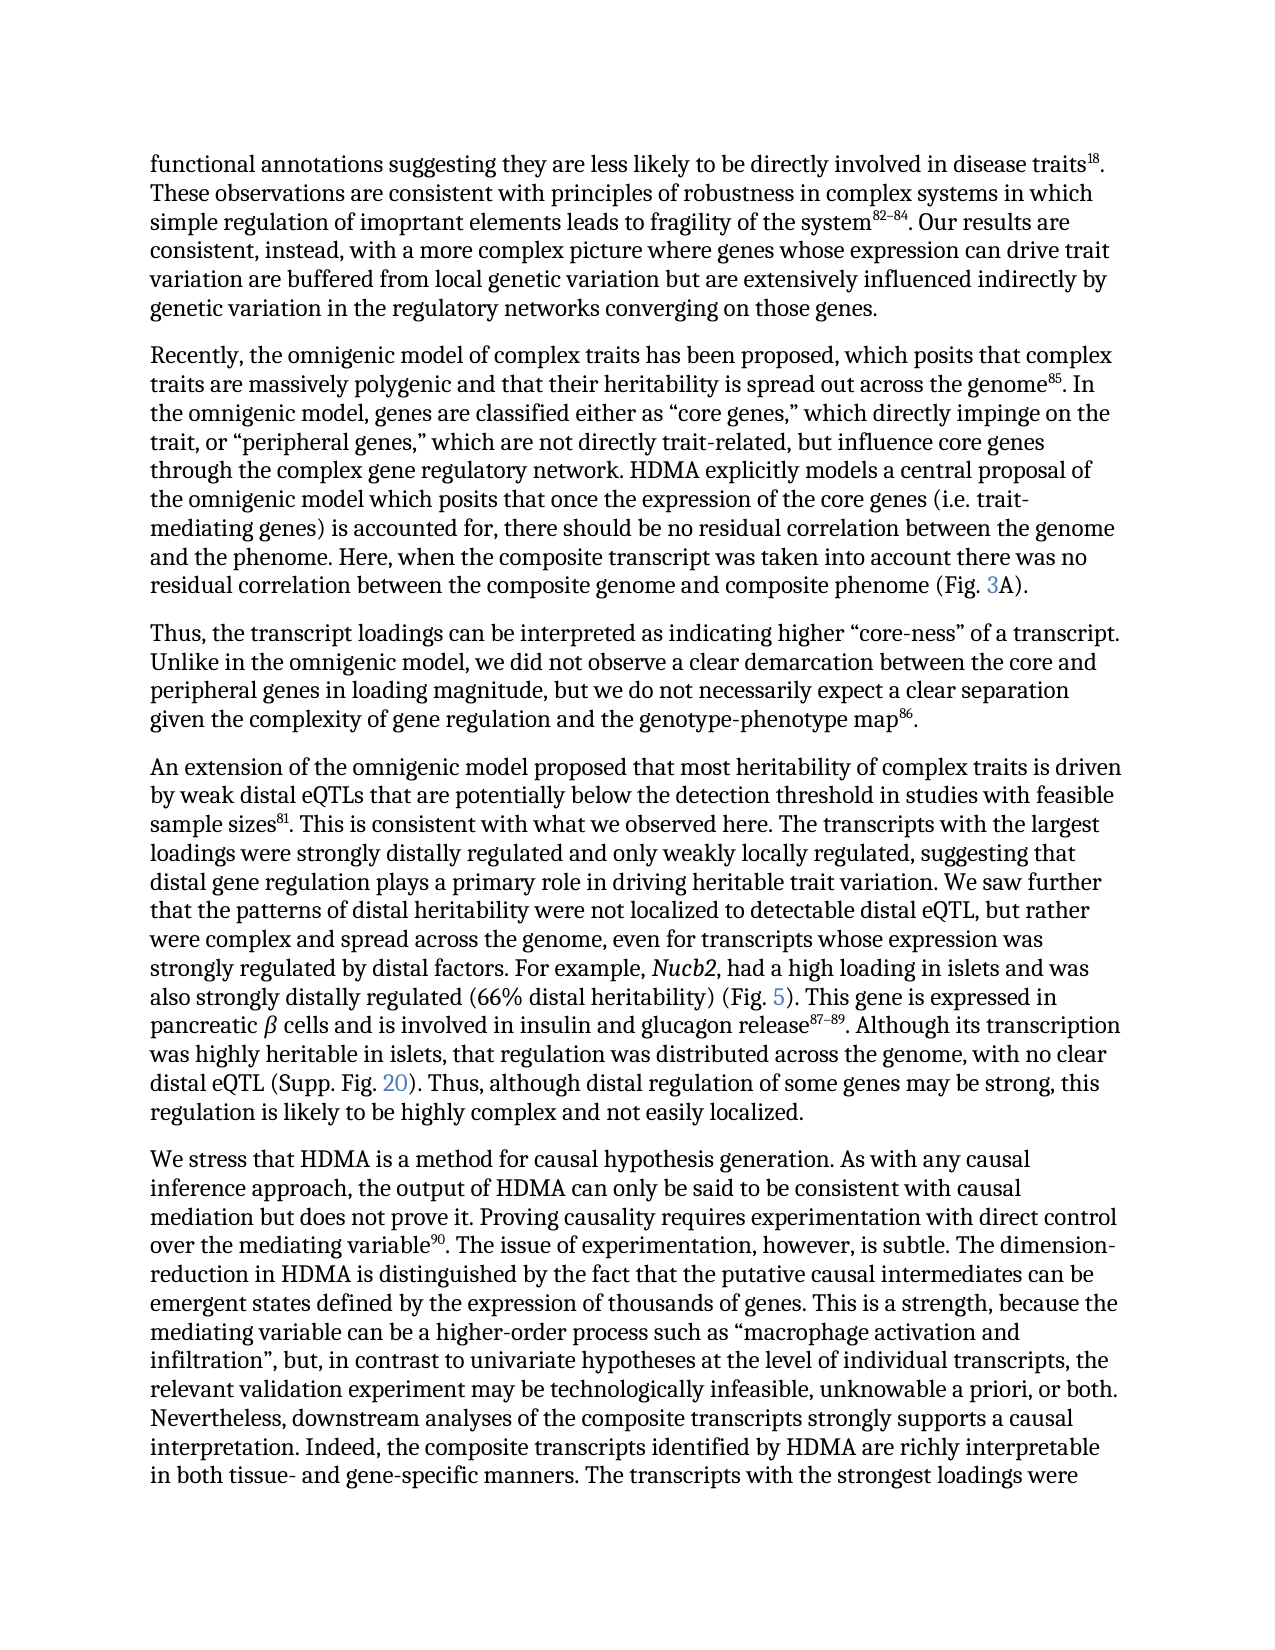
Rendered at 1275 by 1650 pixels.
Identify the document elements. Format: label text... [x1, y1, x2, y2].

text Thus, the transcript loadings can be interpreted as indicating higher “core-ness” of a transcript. Unlike in the omnigenic model, we did not observe a clear demarcation between the core and peripheral genes in loading magnitude, but we do not necessarily expect a clear separation given the complexity of gene regulation and the genotype-phenotype map86. [150, 619, 1125, 734]
text Recently, the omnigenic model of complex traits has been proposed, which posits that complex traits are massively polygenic and that their heritability is spread out across the genome85. In the omnigenic model, genes are classified either as “core genes,” which directly impinge on the trait, or “peripheral genes,” which are not directly trait-related, but influence core genes through the complex gene regulatory network. HDMA explicitly models a central proposal of the omnigenic model which posits that once the expression of the core genes (i.e. trait-mediating genes) is accounted for, there should be no residual correlation between the genome and the phenome. Here, when the composite transcript was taken into account there was no residual correlation between the composite genome and composite phenome (Fig. 3A). [150, 341, 1125, 600]
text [150, 150, 1125, 322]
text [150, 1145, 1125, 1490]
text An extension of the omnigenic model proposed that most heritability of complex traits is driven by weak distal eQTLs that are potentially below the detection threshold in studies with feasible sample sizes81. This is consistent with what we observed here. The transcripts with the largest loadings were strongly distally regulated and only weakly locally regulated, suggesting that distal gene regulation plays a primary role in driving heritable trait variation. We saw further that the patterns of distal heritability were not localized to detectable distal eQTL, but rather were complex and spread across the genome, even for transcripts whose expression was strongly regulated by distal factors. For example, Nucb2, had a high loading in islets and was also strongly distally regulated (66% distal heritability) (Fig. 5). This gene is expressed in pancreatic cells and is involved in insulin and glucagon release87–89. Although its transcription was highly heritable in islets, that regulation was distributed across the genome, with no clear distal eQTL (Supp. Fig. 20). Thus, although distal regulation of some genes may be strong, this regulation is likely to be highly complex and not easily localized. [150, 752, 1125, 1126]
